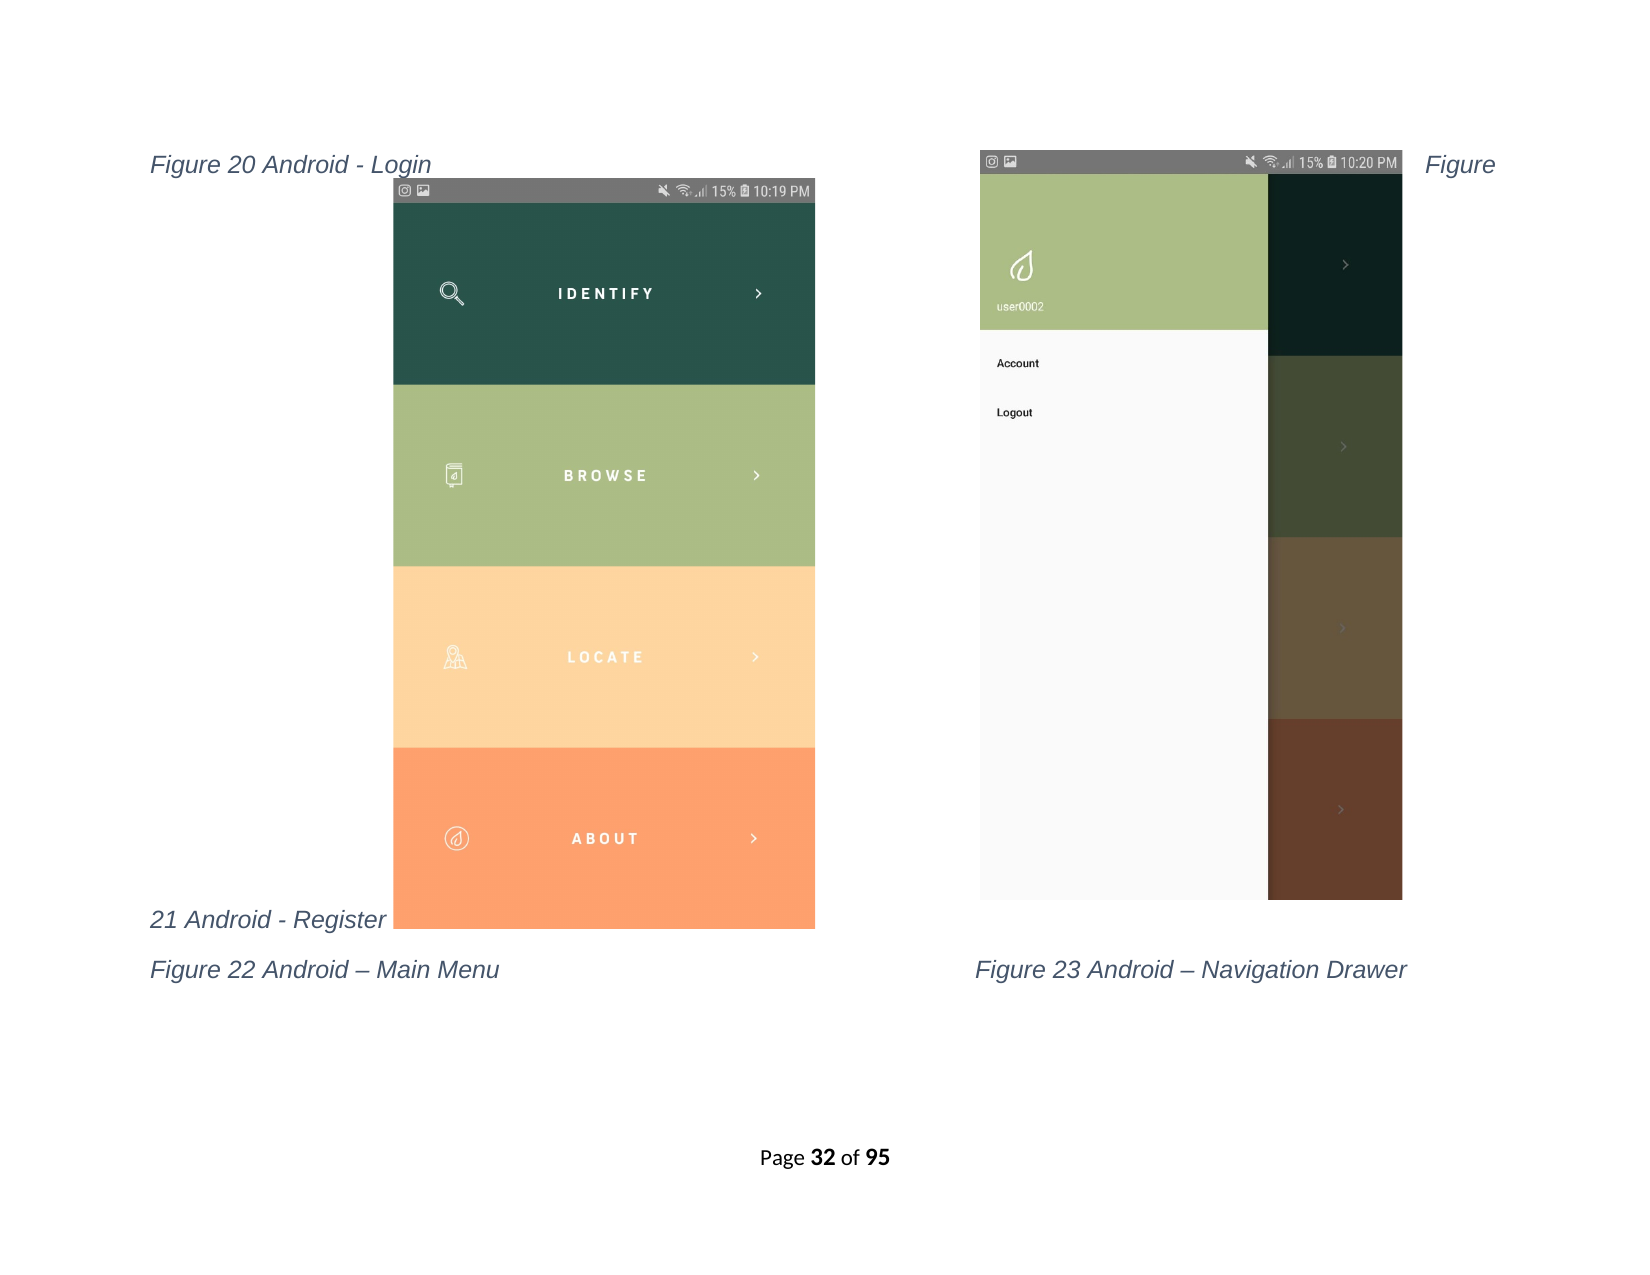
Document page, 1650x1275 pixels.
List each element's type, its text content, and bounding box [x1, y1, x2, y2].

text Figure 22 Android – Main Menu Figure 23 Android – Navigation Drawer [150, 955, 1500, 984]
picture [980, 150, 1403, 900]
picture [393, 178, 816, 929]
